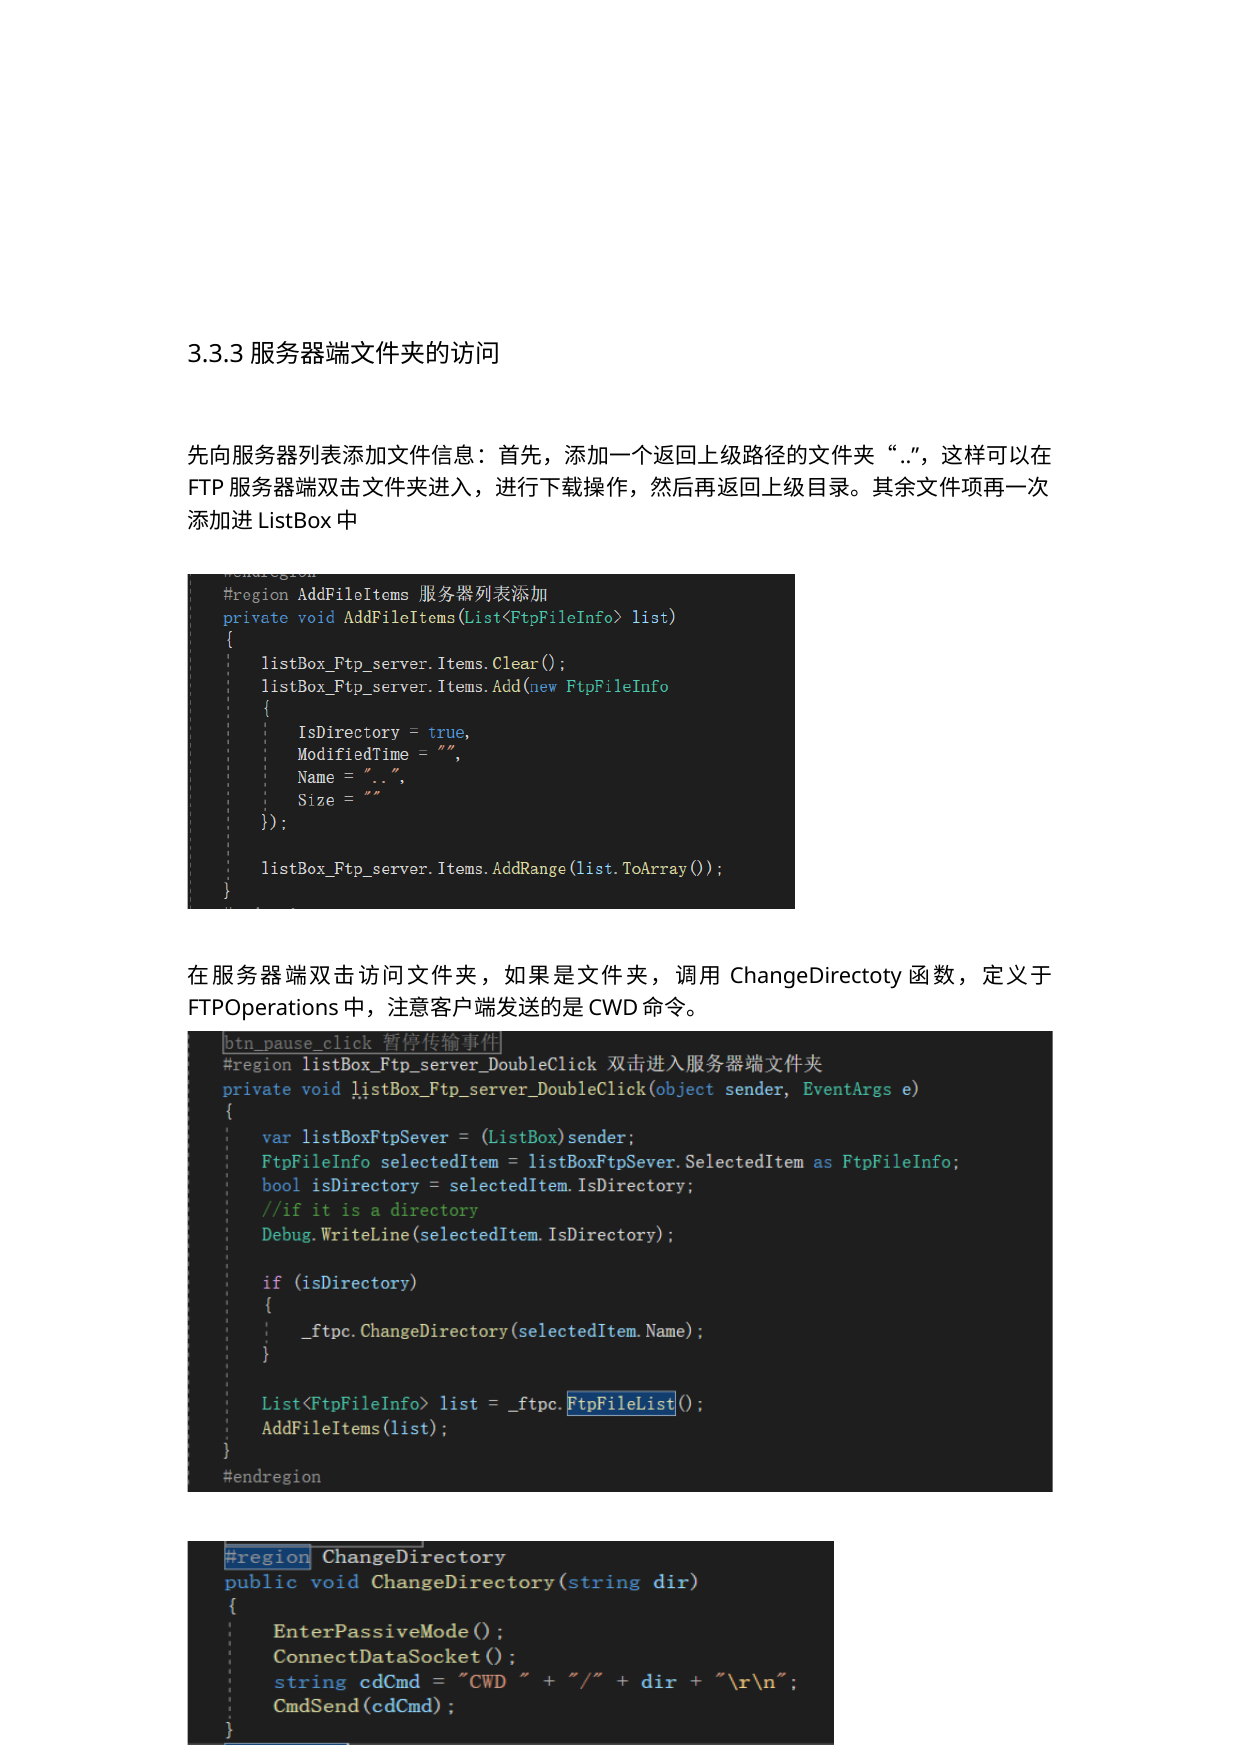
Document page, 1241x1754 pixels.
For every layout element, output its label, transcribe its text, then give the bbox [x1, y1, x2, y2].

text 先向服务器列表添加文件信息：首先，添加一个返回上级路径的文件夹“..”，这样可以在FTP服务器端双击文件夹进入，进行下载操作，然后再返回上级目录。其余文件项再一次添加进ListBox中 [187, 438, 1053, 535]
picture [187, 1541, 834, 1745]
subtitle 3.3.3 服务器端文件夹的访问 [187, 319, 1053, 384]
picture [187, 1031, 1053, 1492]
text 在服务器端双击访问文件夹，如果是文件夹，调用ChangeDirectoty函数，定义于FTPOperations中，注意客户端发送的是CWD命令。 [187, 958, 1053, 1023]
picture [187, 574, 795, 909]
